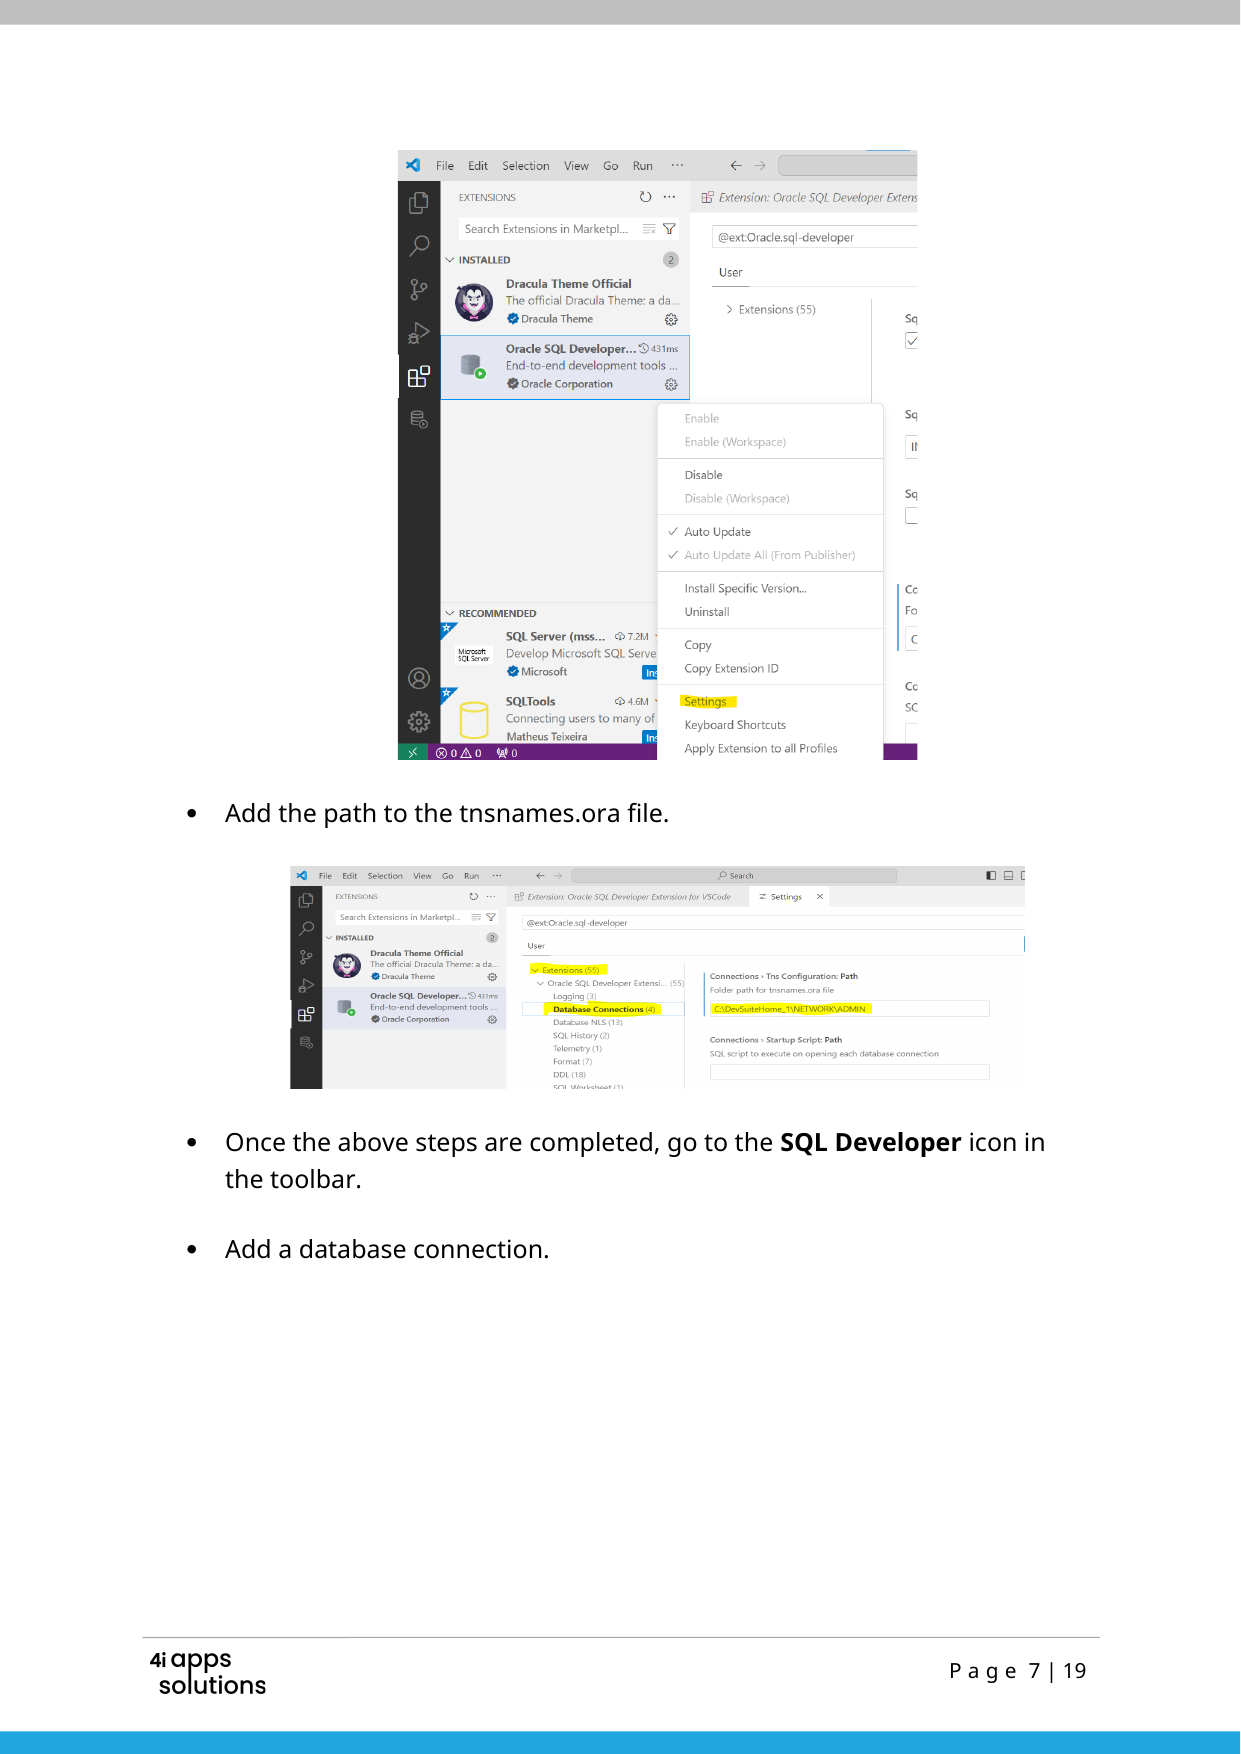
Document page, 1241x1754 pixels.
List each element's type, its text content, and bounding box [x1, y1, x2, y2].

picture [397, 150, 918, 760]
list Add a database connection. [187, 1232, 1090, 1300]
list Once the above steps are completed, go to the SQL Developer icon in the toolbar. [187, 1125, 1090, 1229]
list Add the path to the tnsnames.ora file. [187, 796, 1090, 863]
picture [150, 1652, 266, 1694]
picture [290, 866, 1025, 1089]
